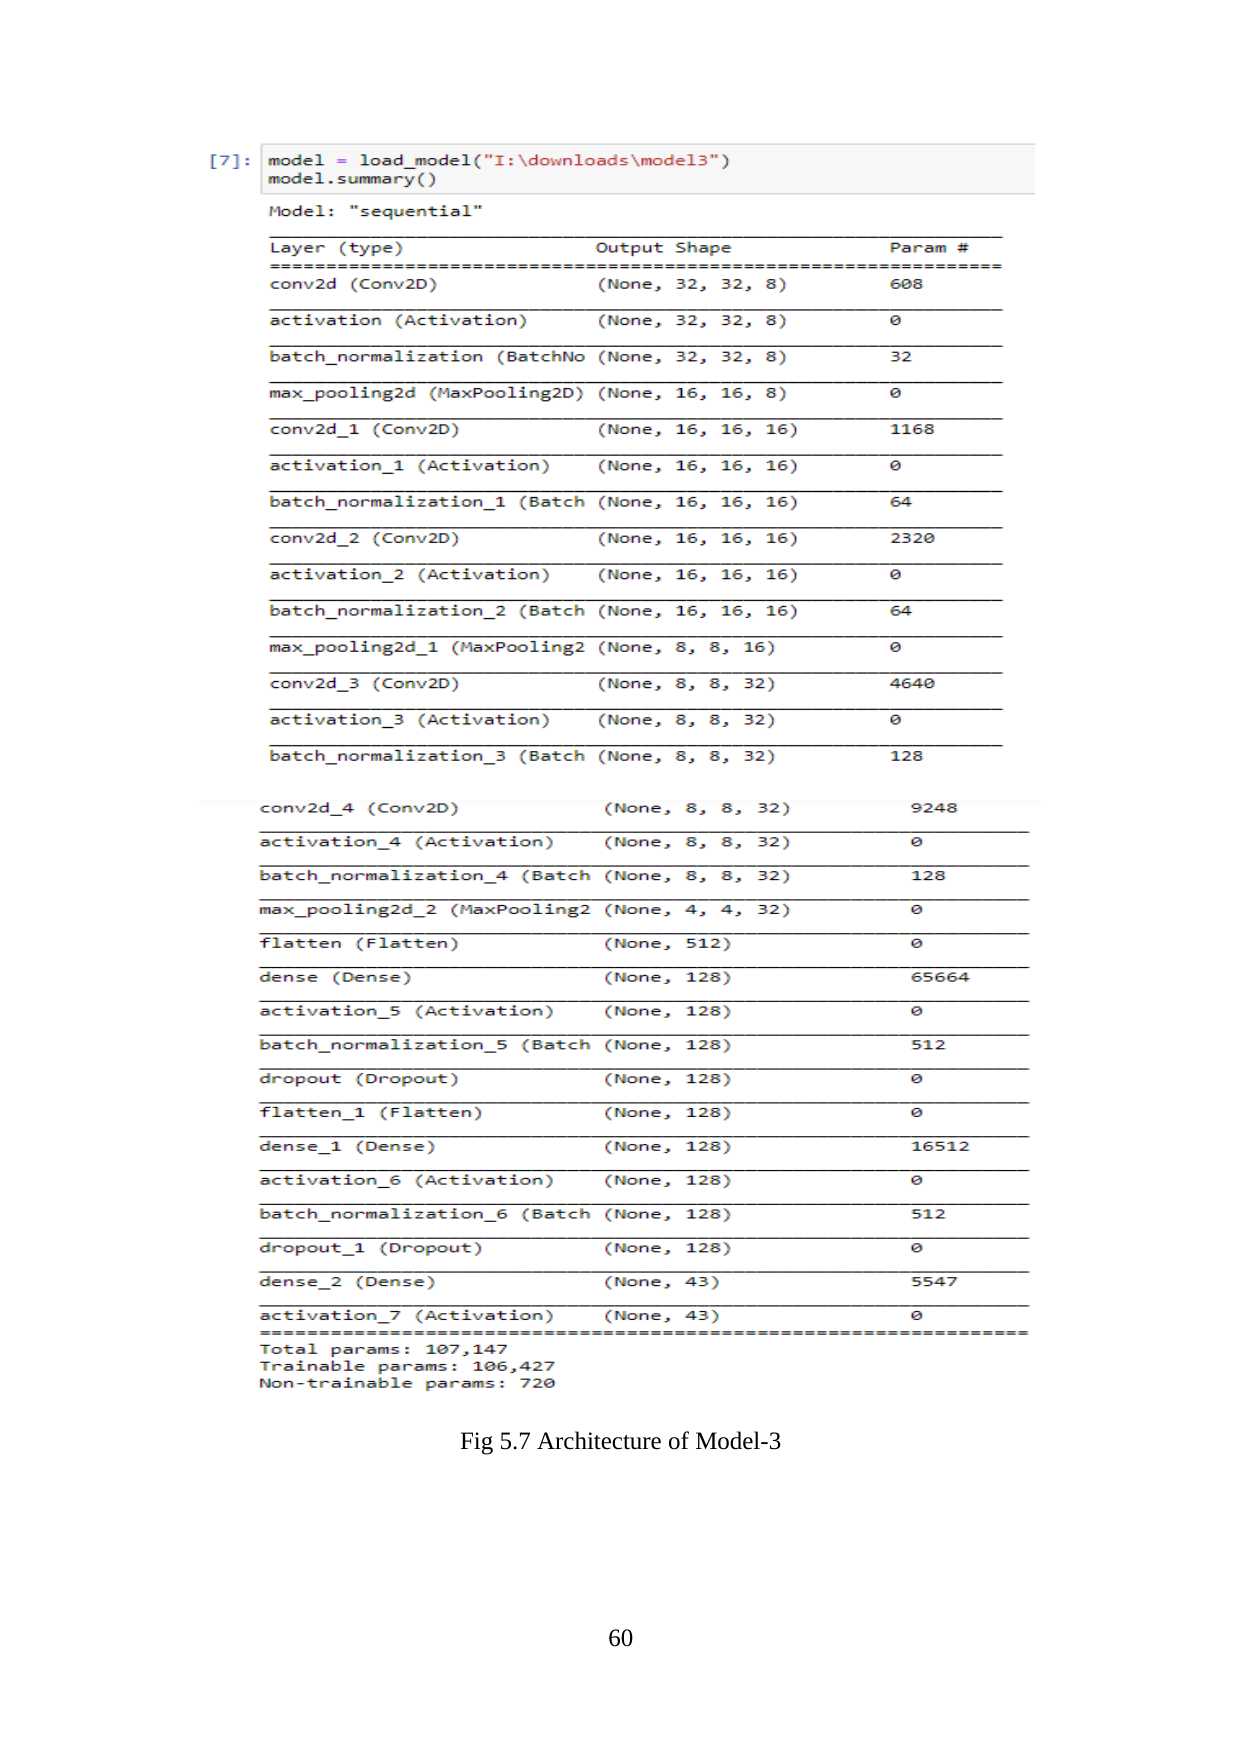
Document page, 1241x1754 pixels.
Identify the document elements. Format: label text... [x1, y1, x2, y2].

text Fig 5.7 Architecture of Model-3 [76, 1426, 1165, 1455]
picture [199, 800, 1042, 1399]
picture [205, 141, 1036, 773]
